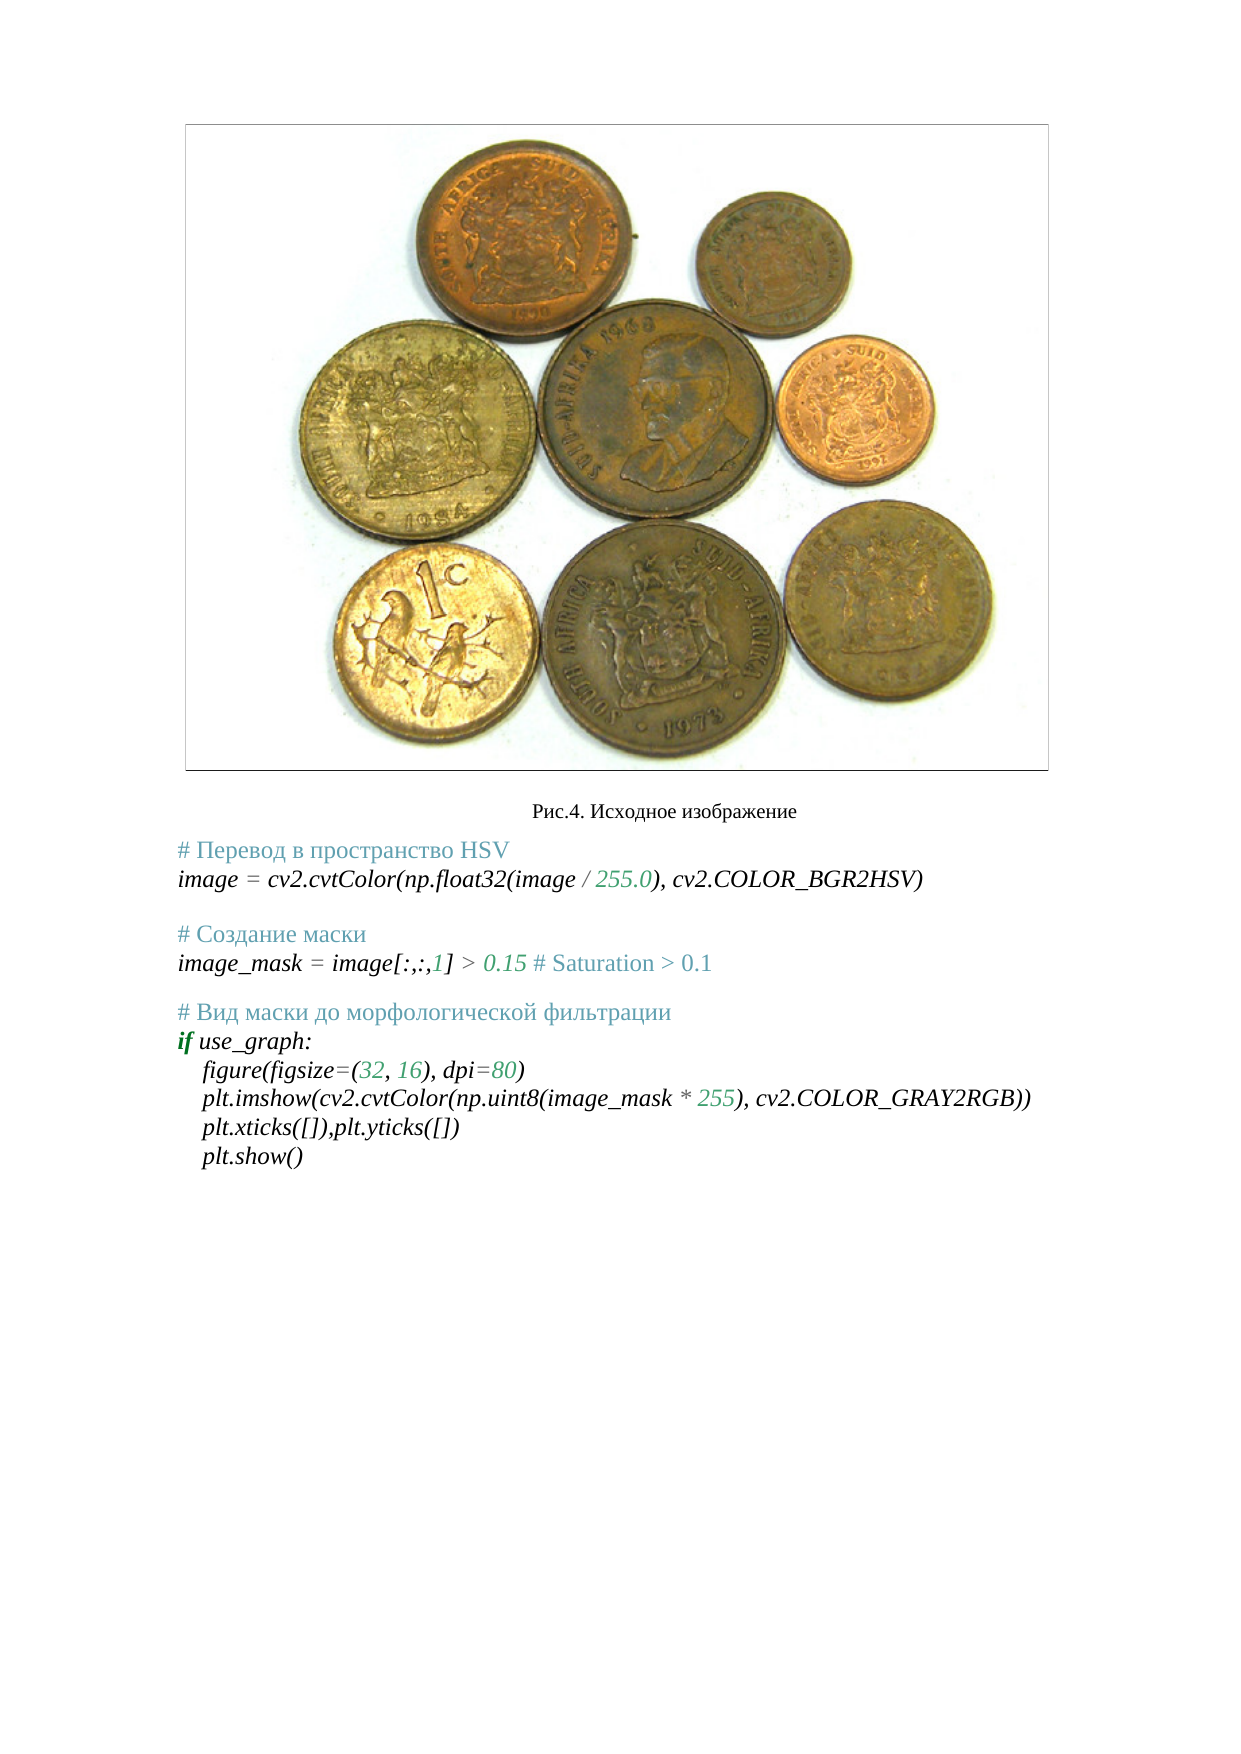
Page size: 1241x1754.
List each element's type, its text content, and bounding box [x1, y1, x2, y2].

picture [177, 118, 1053, 778]
text Рис.4. Исходное изображение [177, 798, 1152, 823]
text # Перевод в пространство HSV image = cv2.cvtColor(np.float32(image / 255.0), cv2.COLOR_BGR2HSV) # Создание маски image_mask = image[:,:,1] > 0.15 # Saturation > 0.1 [177, 835, 1152, 976]
text # Вид маски до морфологической фильтрации if use_graph: figure(figsize=(32, 16), dpi=80) plt.imshow(cv2.cvtColor(np.uint8(image_mask * 255), cv2.COLOR_GRAY2RGB)) plt.xticks([]),plt.yticks([]) plt.show() [177, 997, 1152, 1170]
